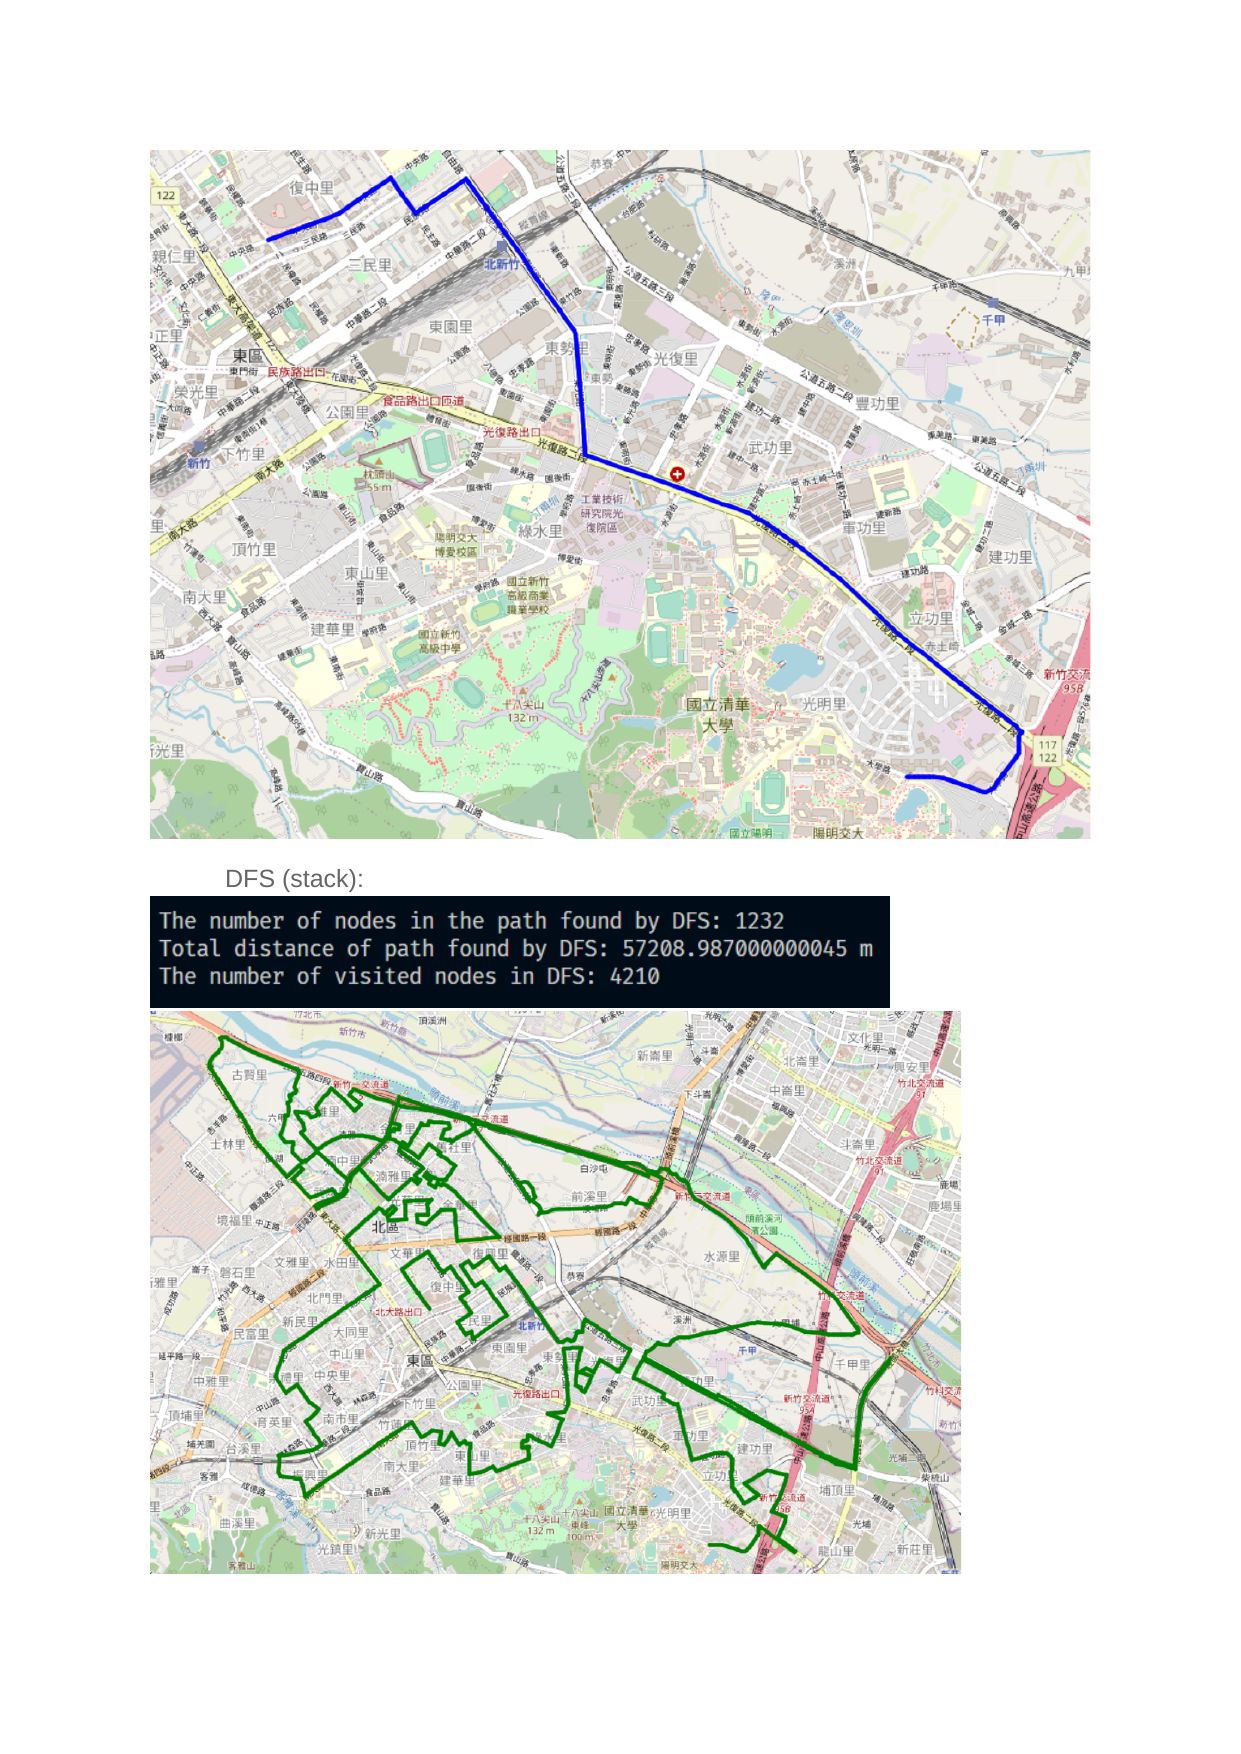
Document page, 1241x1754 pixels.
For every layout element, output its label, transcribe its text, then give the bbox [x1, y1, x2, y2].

picture [150, 1011, 962, 1574]
picture [150, 896, 890, 1008]
picture [150, 150, 1091, 839]
text DFS (stack): [150, 864, 1090, 892]
